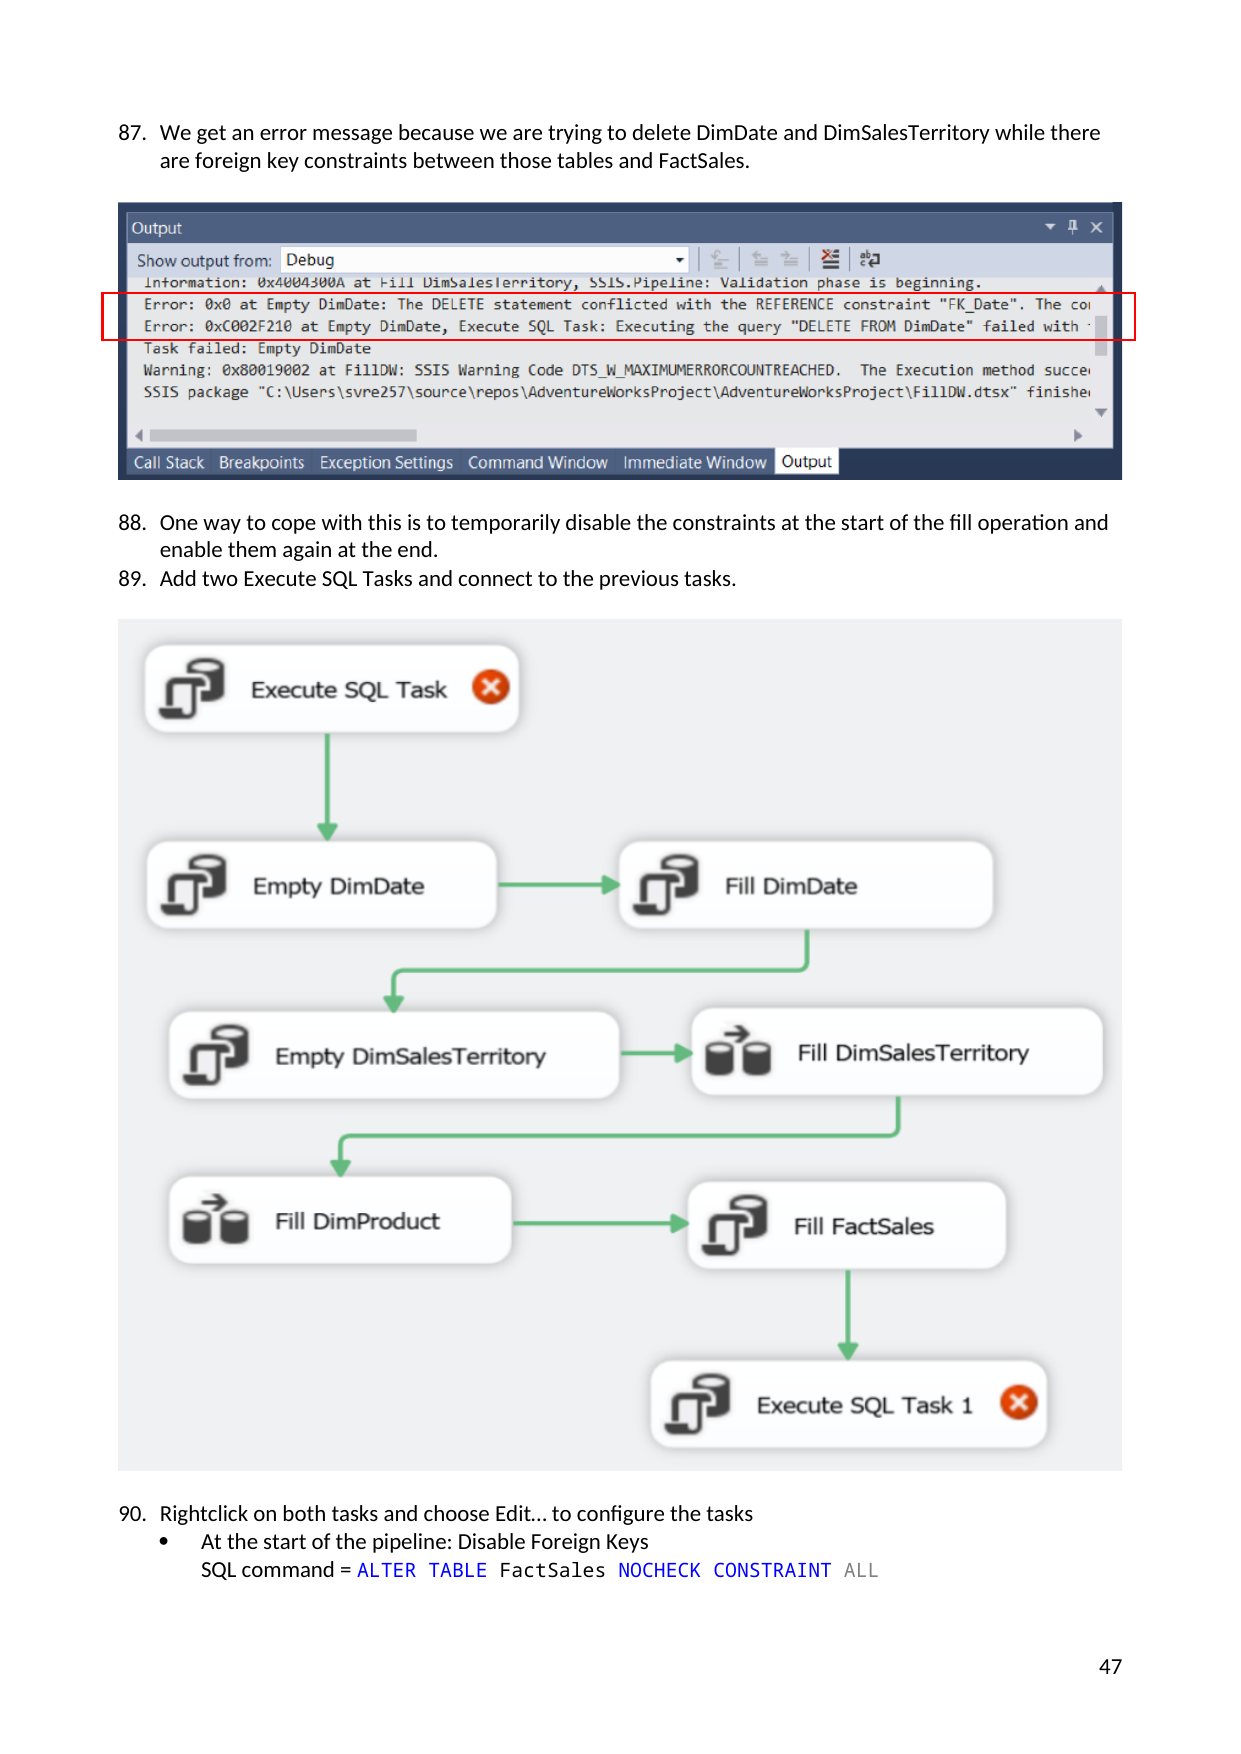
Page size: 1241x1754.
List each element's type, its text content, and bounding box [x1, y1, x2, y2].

picture [118, 619, 1123, 1471]
picture [118, 294, 1123, 339]
list Rightclick on both tasks and choose Edit… to configure the tasks [118, 1499, 1122, 1527]
picture [118, 202, 1123, 292]
picture [118, 341, 1123, 480]
list We get an error message because we are trying to delete DimDate and DimSalesTerritory while there are foreign key constraints between those tables and FactSales. [118, 118, 1122, 174]
list One way to cope with this is to temporarily disable the constraints at the start of the fill operation and enable them again at the end. [118, 508, 1122, 564]
list Add two Execute SQL Tasks and connect to the previous tasks. [118, 564, 1122, 592]
list At the start of the pipeline: Disable Foreign Keys SQL command = ALTER TABLE FactSales NOCHECK CONSTRAINT ALL [159, 1527, 1122, 1583]
